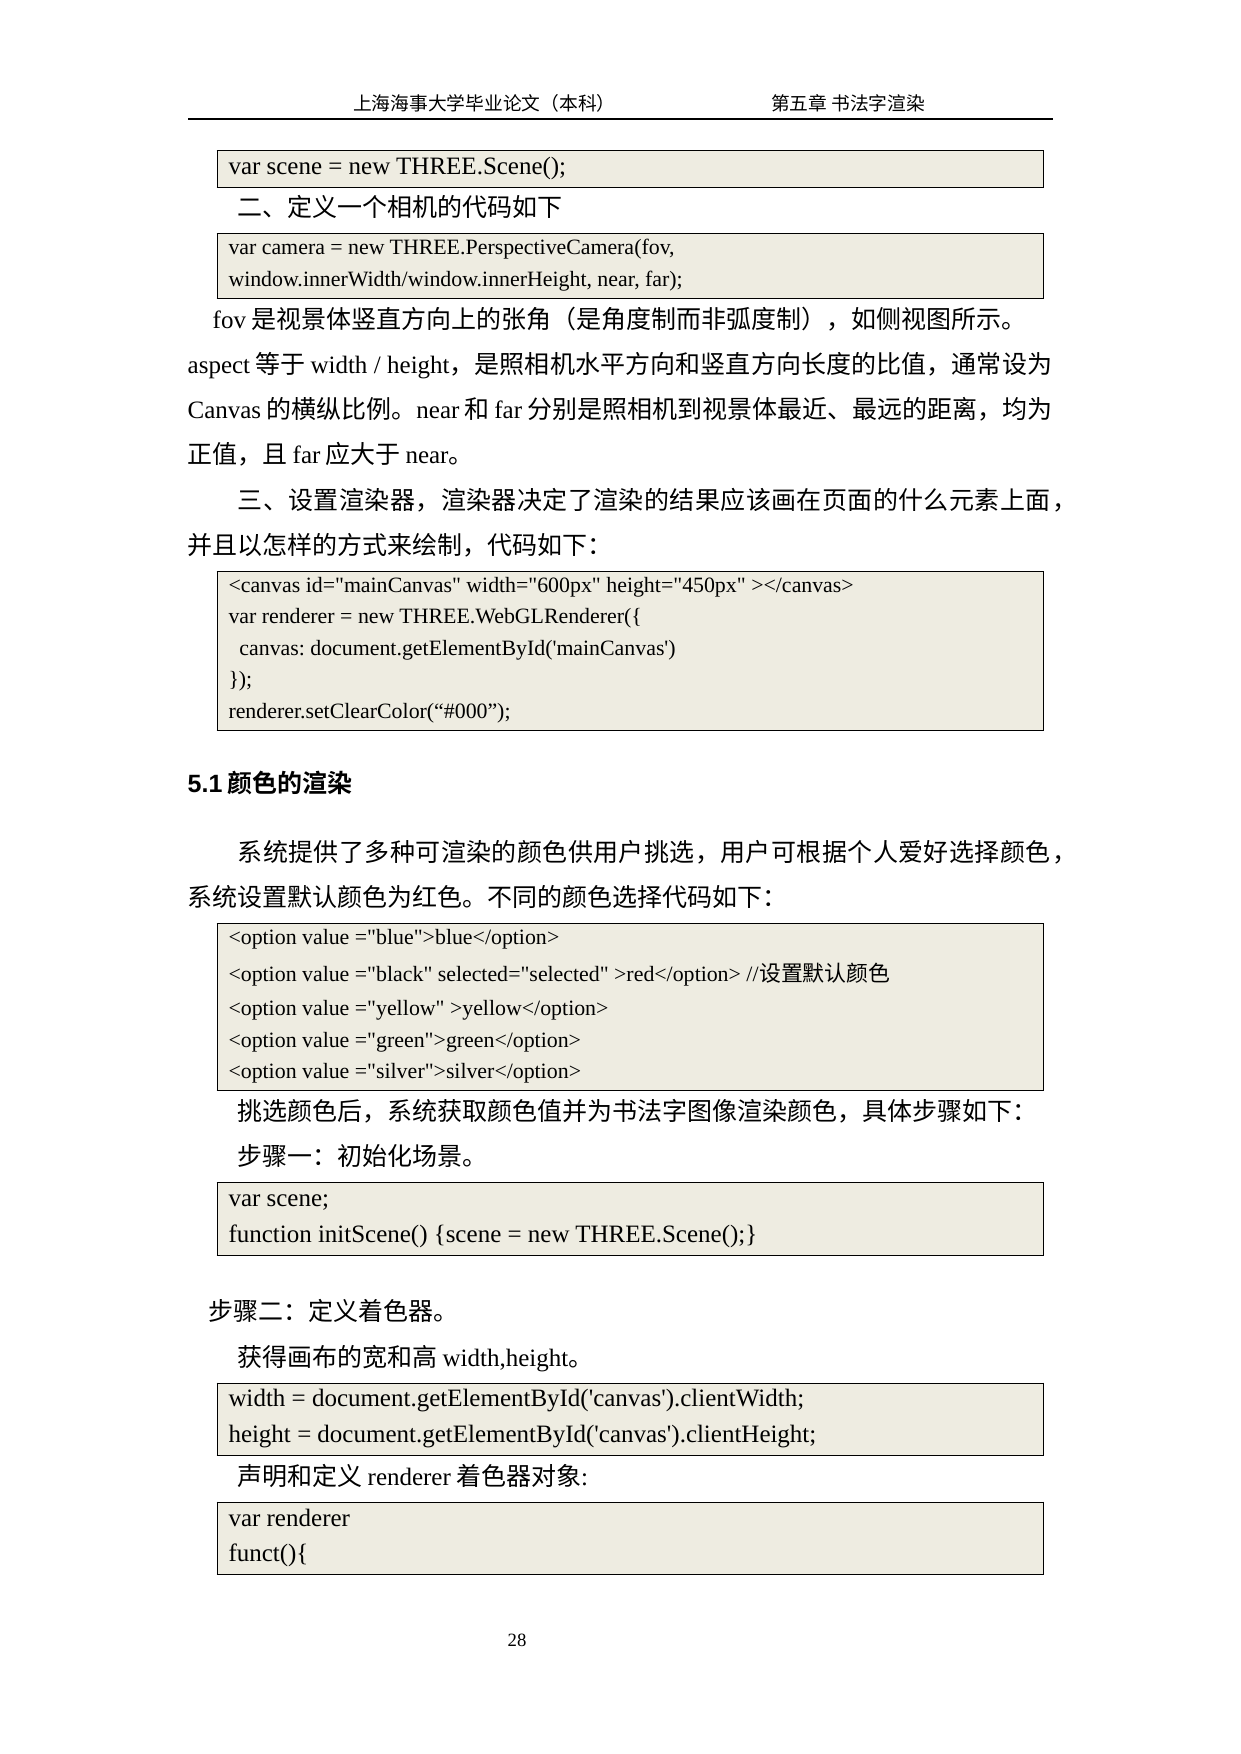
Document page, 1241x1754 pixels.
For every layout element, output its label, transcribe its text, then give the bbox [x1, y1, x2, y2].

text aspect等于width / height，是照相机水平方向和竖直方向长度的比值，通常设为Canvas的横纵比例。near和far分别是照相机到视景体最近、最远的距离，均为正值，且far应大于near。 [187, 344, 1053, 471]
text 挑选颜色后，系统获取颜色值并为书法字图像渲染颜色，具体步骤如下： [187, 1091, 1053, 1128]
subtitle 5.1颜色的渲染 [187, 764, 1053, 800]
table_header var scene = new THREE.Scene(); [218, 151, 1043, 187]
table_header <option value ="blue">blue</option> <option value ="black" selected="selected" >red</option> //设置默认颜色 <option value ="yellow" >yellow</option> <option value ="green">green</option> <option value ="silver">silver</option> [218, 924, 1043, 1090]
table_header width = document.getElementById('canvas').clientWidth; height = document.getElementById('canvas').clientHeight; [218, 1384, 1043, 1455]
text 声明和定义renderer着色器对象: [187, 1456, 1053, 1492]
text 步骤二：定义着色器。 [187, 1292, 1053, 1328]
table_header var scene; function initScene() {scene = new THREE.Scene();} [218, 1183, 1043, 1255]
text 步骤一：初始化场景。 [187, 1137, 1053, 1173]
text fov是视景体竖直方向上的张角（是角度制而非弧度制），如侧视图所示。 [187, 299, 1053, 335]
text 二、定义一个相机的代码如下 [187, 188, 1053, 224]
table_header var camera = new THREE.PerspectiveCamera(fov, window.innerWidth/window.innerHeight, near, far); [218, 234, 1043, 298]
text 三、设置渲染器，渲染器决定了渲染的结果应该画在页面的什么元素上面，并且以怎样的方式来绘制，代码如下： [187, 480, 1053, 562]
table_header <canvas id="mainCanvas" width="600px" height="450px" ></canvas> var renderer = new THREE.WebGLRenderer({ canvas: document.getElementById('mainCanvas') }); renderer.setClearColor(“#000”); [218, 572, 1043, 730]
text 系统提供了多种可渲染的颜色供用户挑选，用户可根据个人爱好选择颜色，系统设置默认颜色为红色。不同的颜色选择代码如下： [187, 832, 1053, 914]
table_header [218, 1503, 1043, 1574]
text 获得画布的宽和高width,height。 [187, 1337, 1053, 1373]
